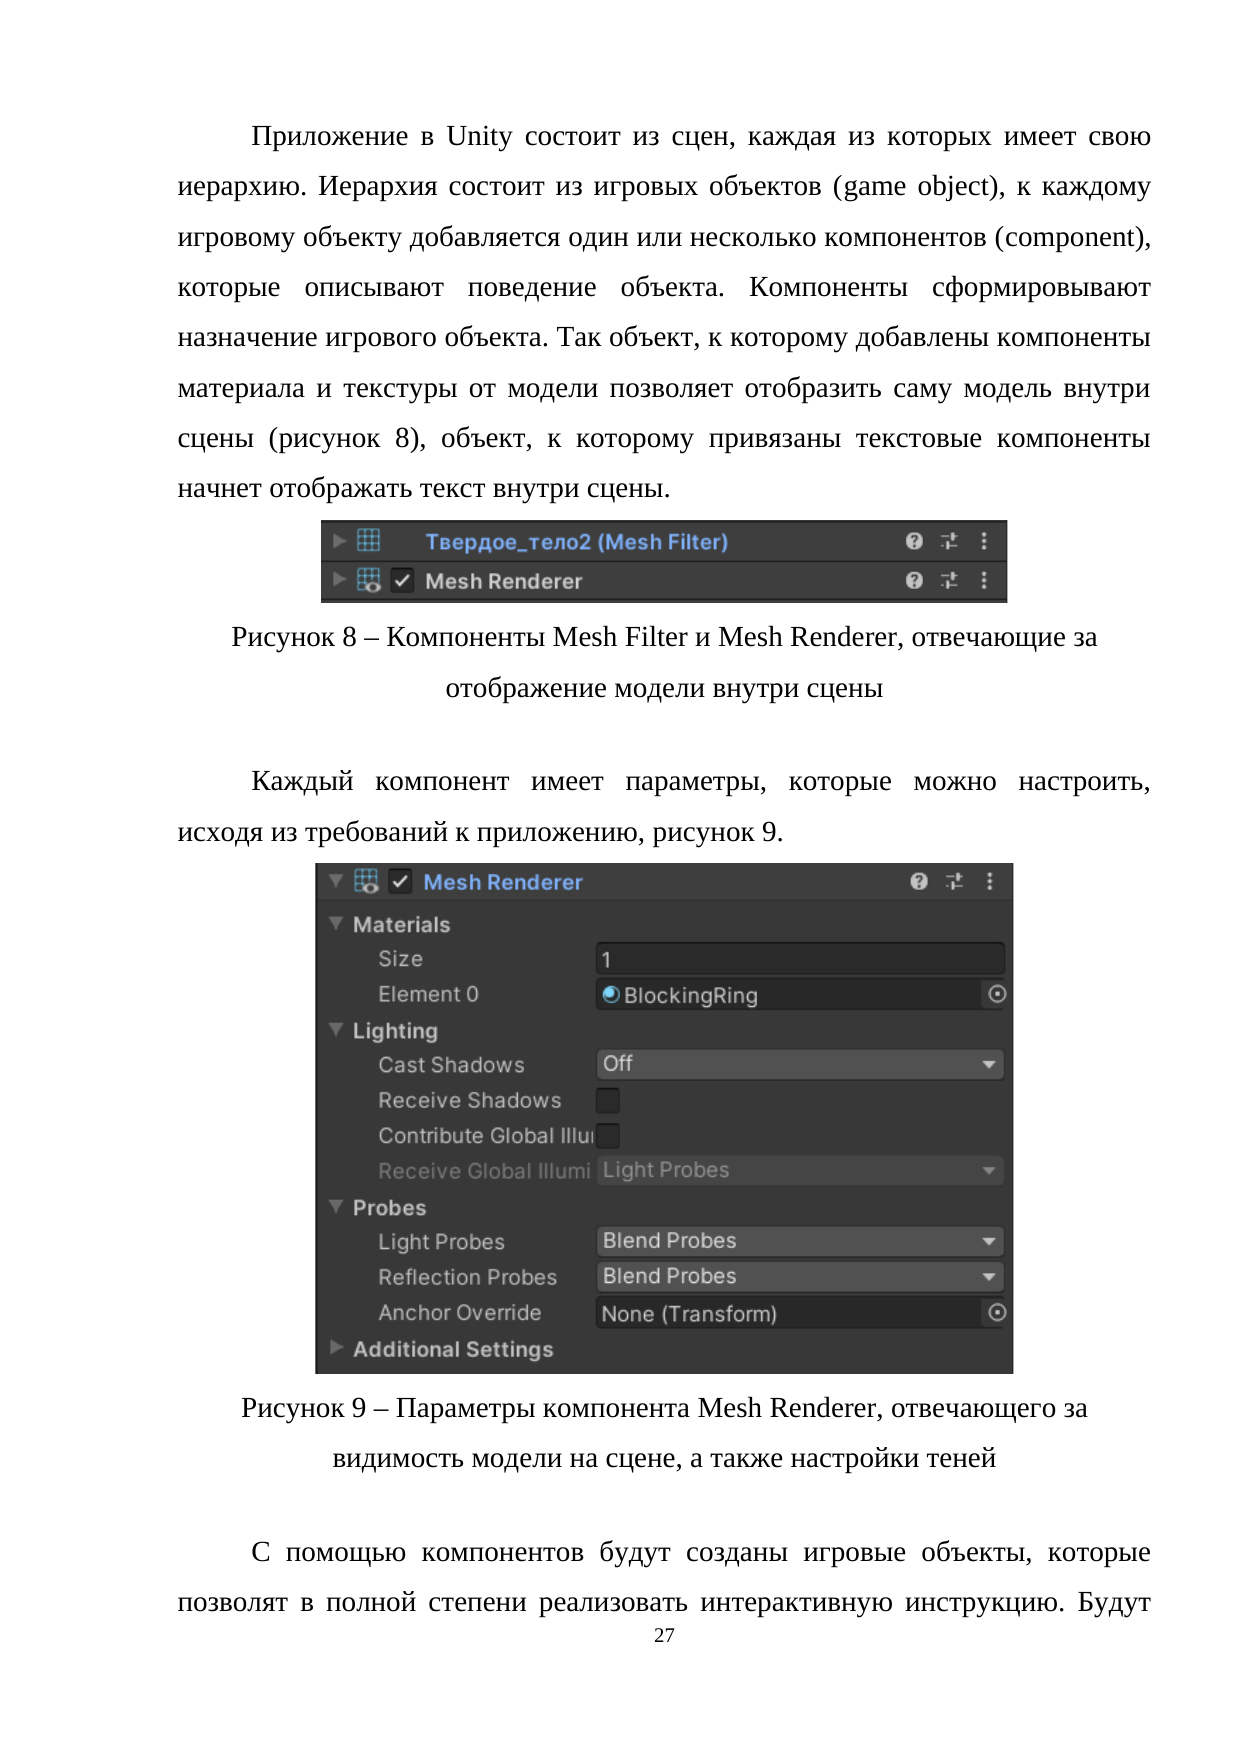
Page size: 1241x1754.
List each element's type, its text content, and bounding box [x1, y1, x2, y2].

text Каждый компонент имеет параметры, которые можно настроить, исходя из требований к приложению, рисунок 9. [177, 763, 1152, 847]
text Рисунок 8 – Компоненты Mesh Filter и Mesh Renderer, отвечающие за отображение модели внутри сцены [177, 619, 1152, 703]
text Приложение в Unity состоит из сцен, каждая из которых имеет свою иерархию. Иерархия состоит из игровых объектов (game object), к каждому игровому объекту добавляется один или несколько компонентов (component), которые описывают поведение объекта. Компоненты сформировывают назначение игрового объекта. Так объект, к которому добавлены компоненты материала и текстуры от модели позволяет отобразить саму модель внутри сцены (рисунок 8), объект, к которому привязаны текстовые компоненты начнет отображать текст внутри сцены. [177, 118, 1152, 504]
picture [315, 863, 1014, 1374]
text Рисунок 9 – Параметры компонента Mesh Renderer, отвечающего за видимость модели на сцене, а также настройки теней [177, 1390, 1152, 1474]
picture [321, 520, 1008, 603]
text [177, 1534, 1152, 1617]
